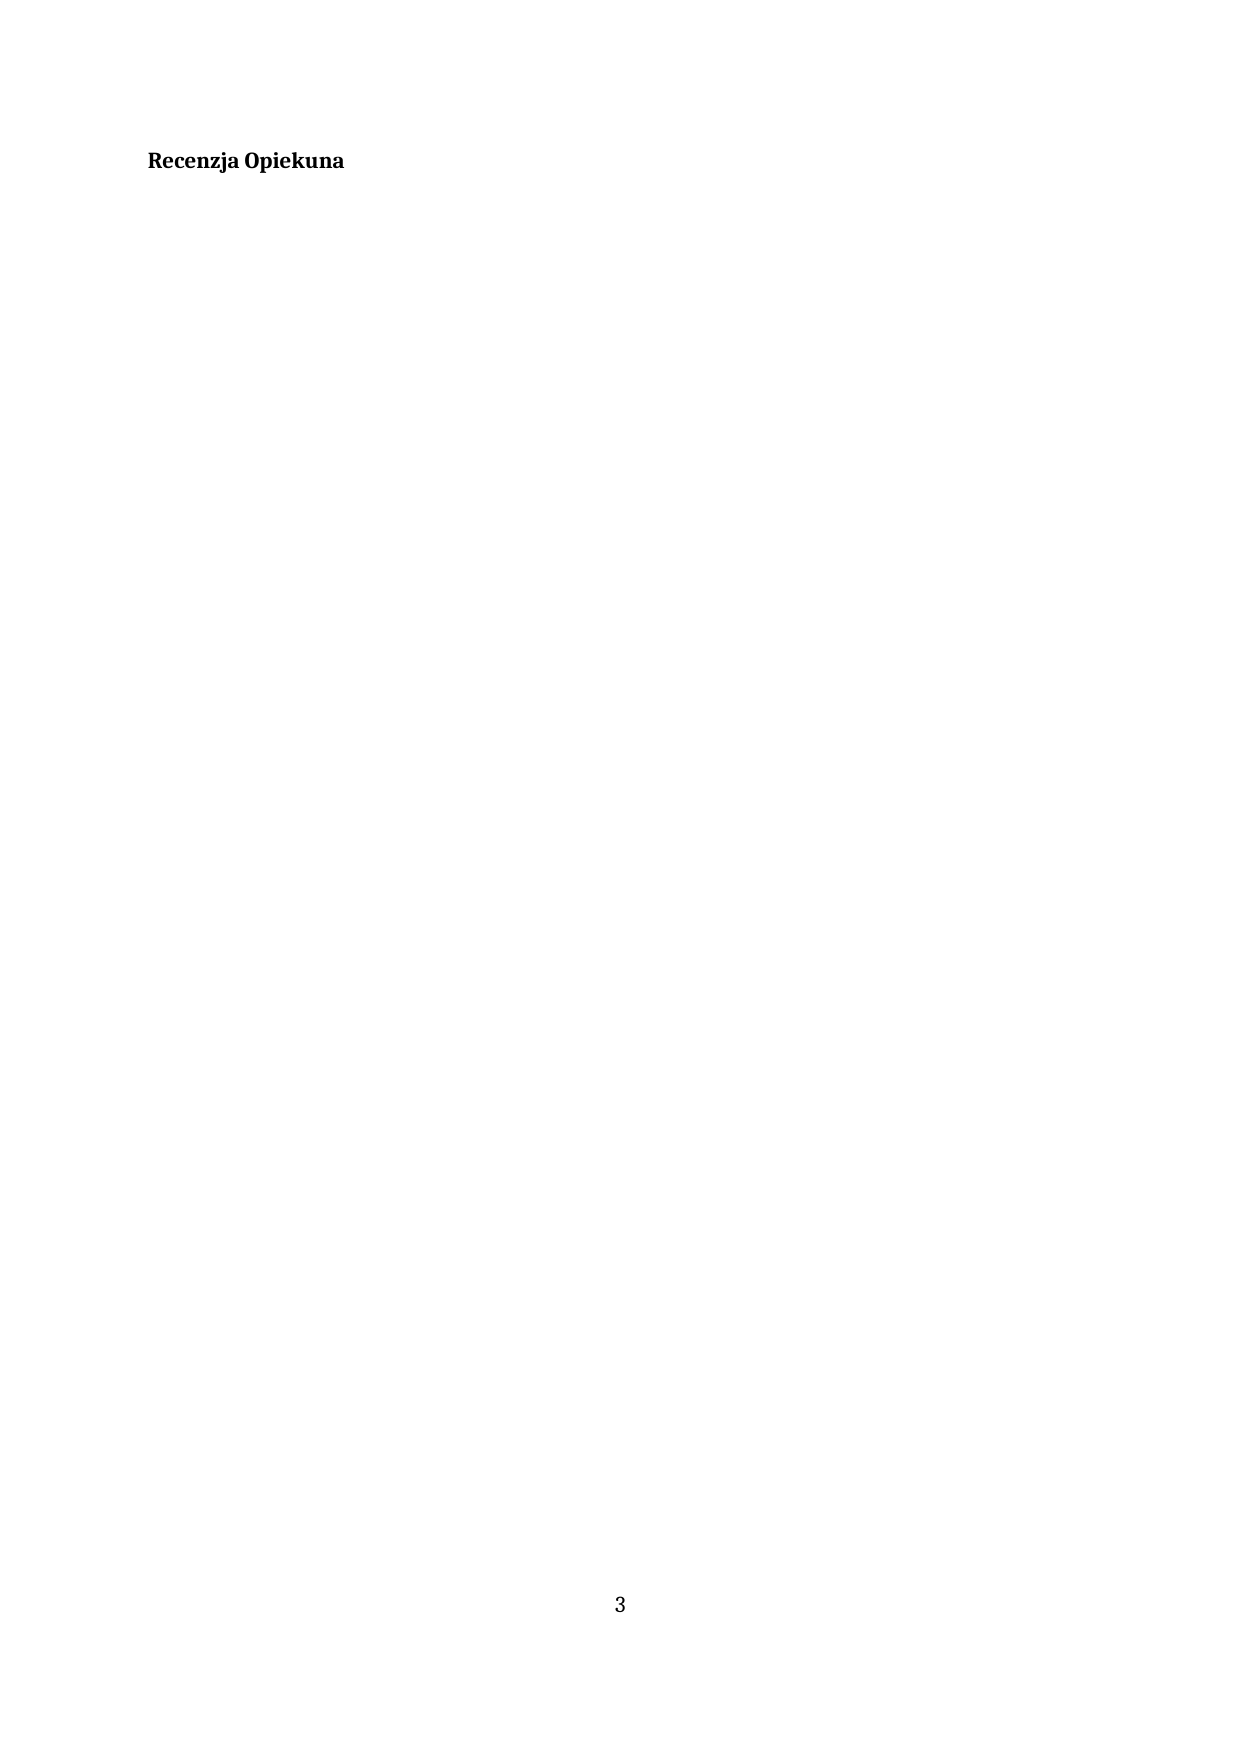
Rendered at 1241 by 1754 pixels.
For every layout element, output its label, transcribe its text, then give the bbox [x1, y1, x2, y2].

text Recenzja Opiekuna [148, 148, 1092, 174]
